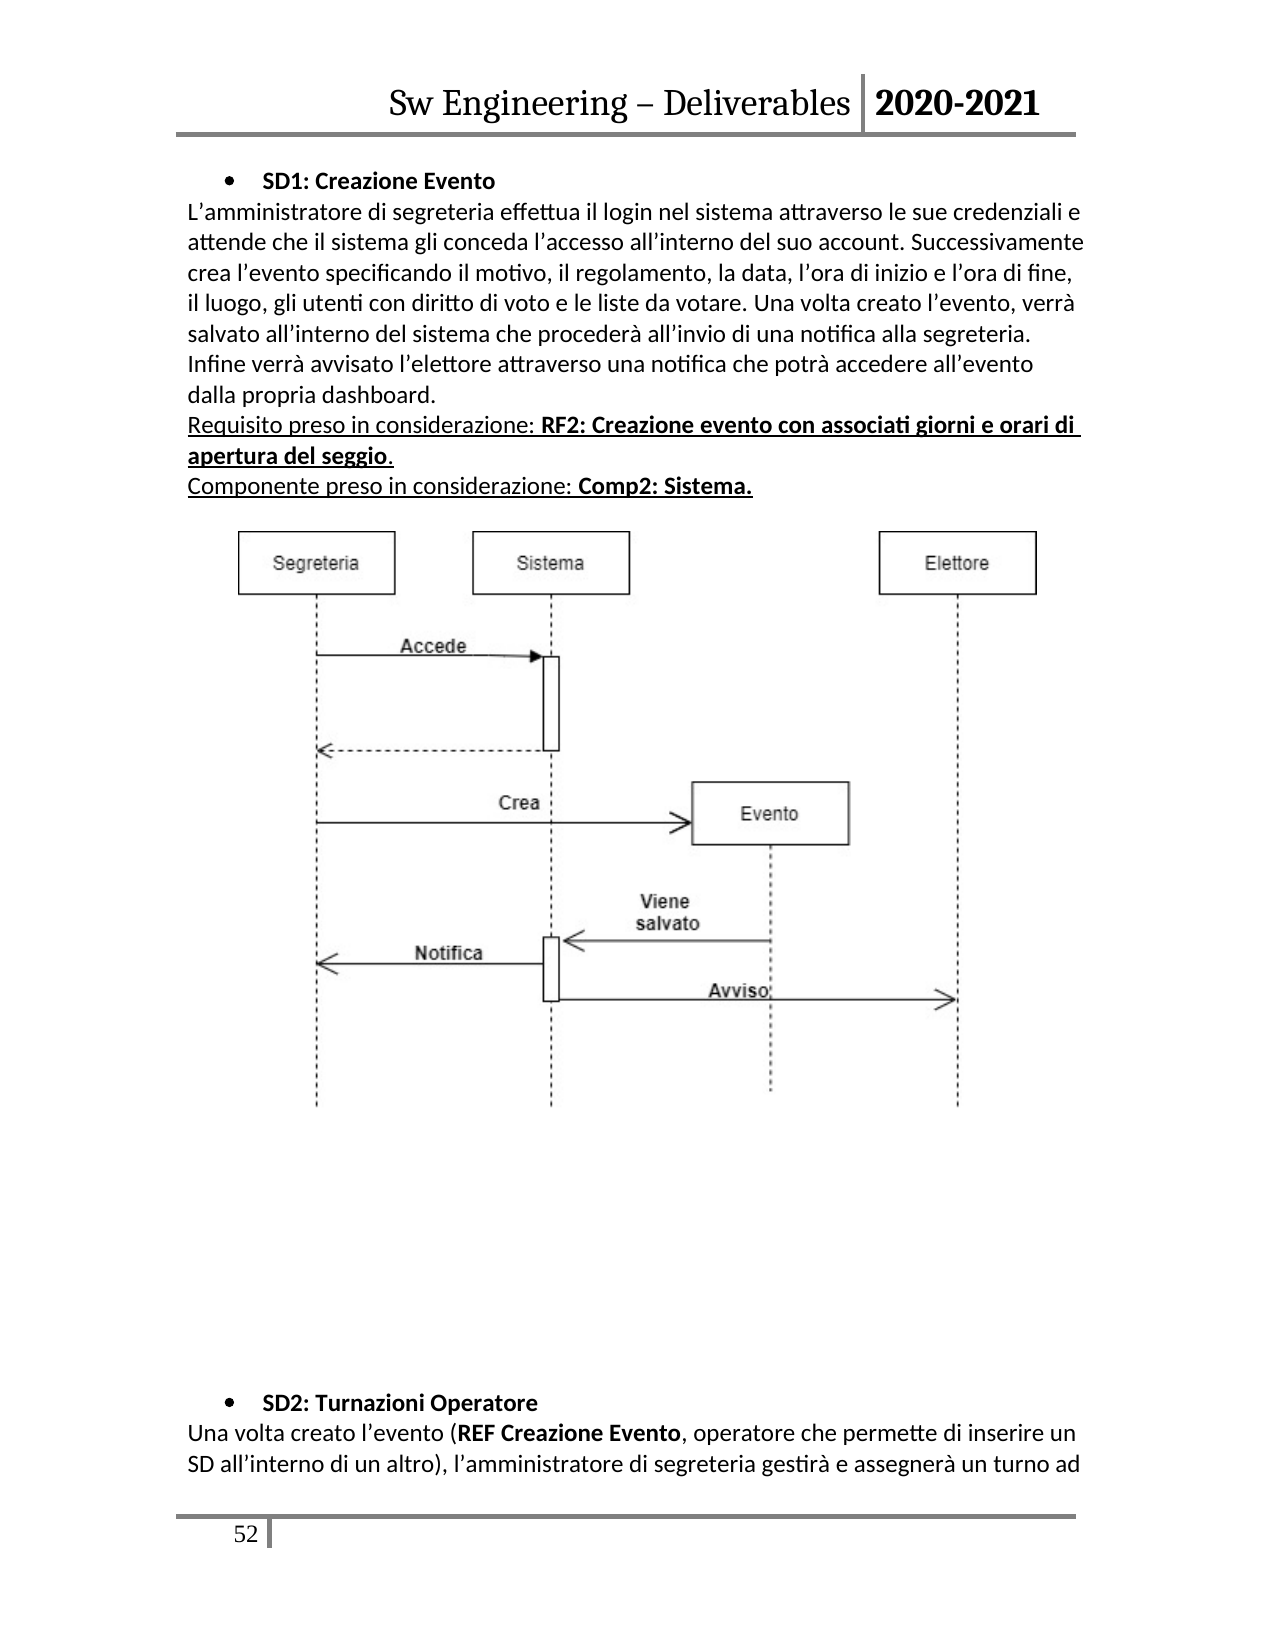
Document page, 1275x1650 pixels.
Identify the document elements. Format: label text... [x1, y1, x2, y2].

list SD2: Turnazioni Operatore [225, 1387, 1087, 1417]
text Componente preso in considerazione: Comp2: Sistema. [187, 471, 1087, 501]
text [187, 1417, 1087, 1478]
picture [238, 531, 1037, 1112]
text Requisito preso in considerazione: RF2: Creazione evento con associati giorni e orari di apertura del seggio. [187, 409, 1087, 471]
text L’amministratore di segreteria effettua il login nel sistema attraverso le sue credenziali e attende che il sistema gli conceda l’accesso all’interno del suo account. Successivamente crea l’evento specificando il motivo, il regolamento, la data, l’ora di inizio e l’ora di fine, il luogo, gli utenti con diritto di voto e le liste da votare. Una volta creato l’evento, verrà salvato all’interno del sistema che procederà all’invio di una notifica alla segreteria. Infine verrà avvisato l’elettore attraverso una notifica che potrà accedere all’evento dalla propria dashboard. [187, 196, 1087, 409]
list SD1: Creazione Evento [225, 165, 1087, 196]
